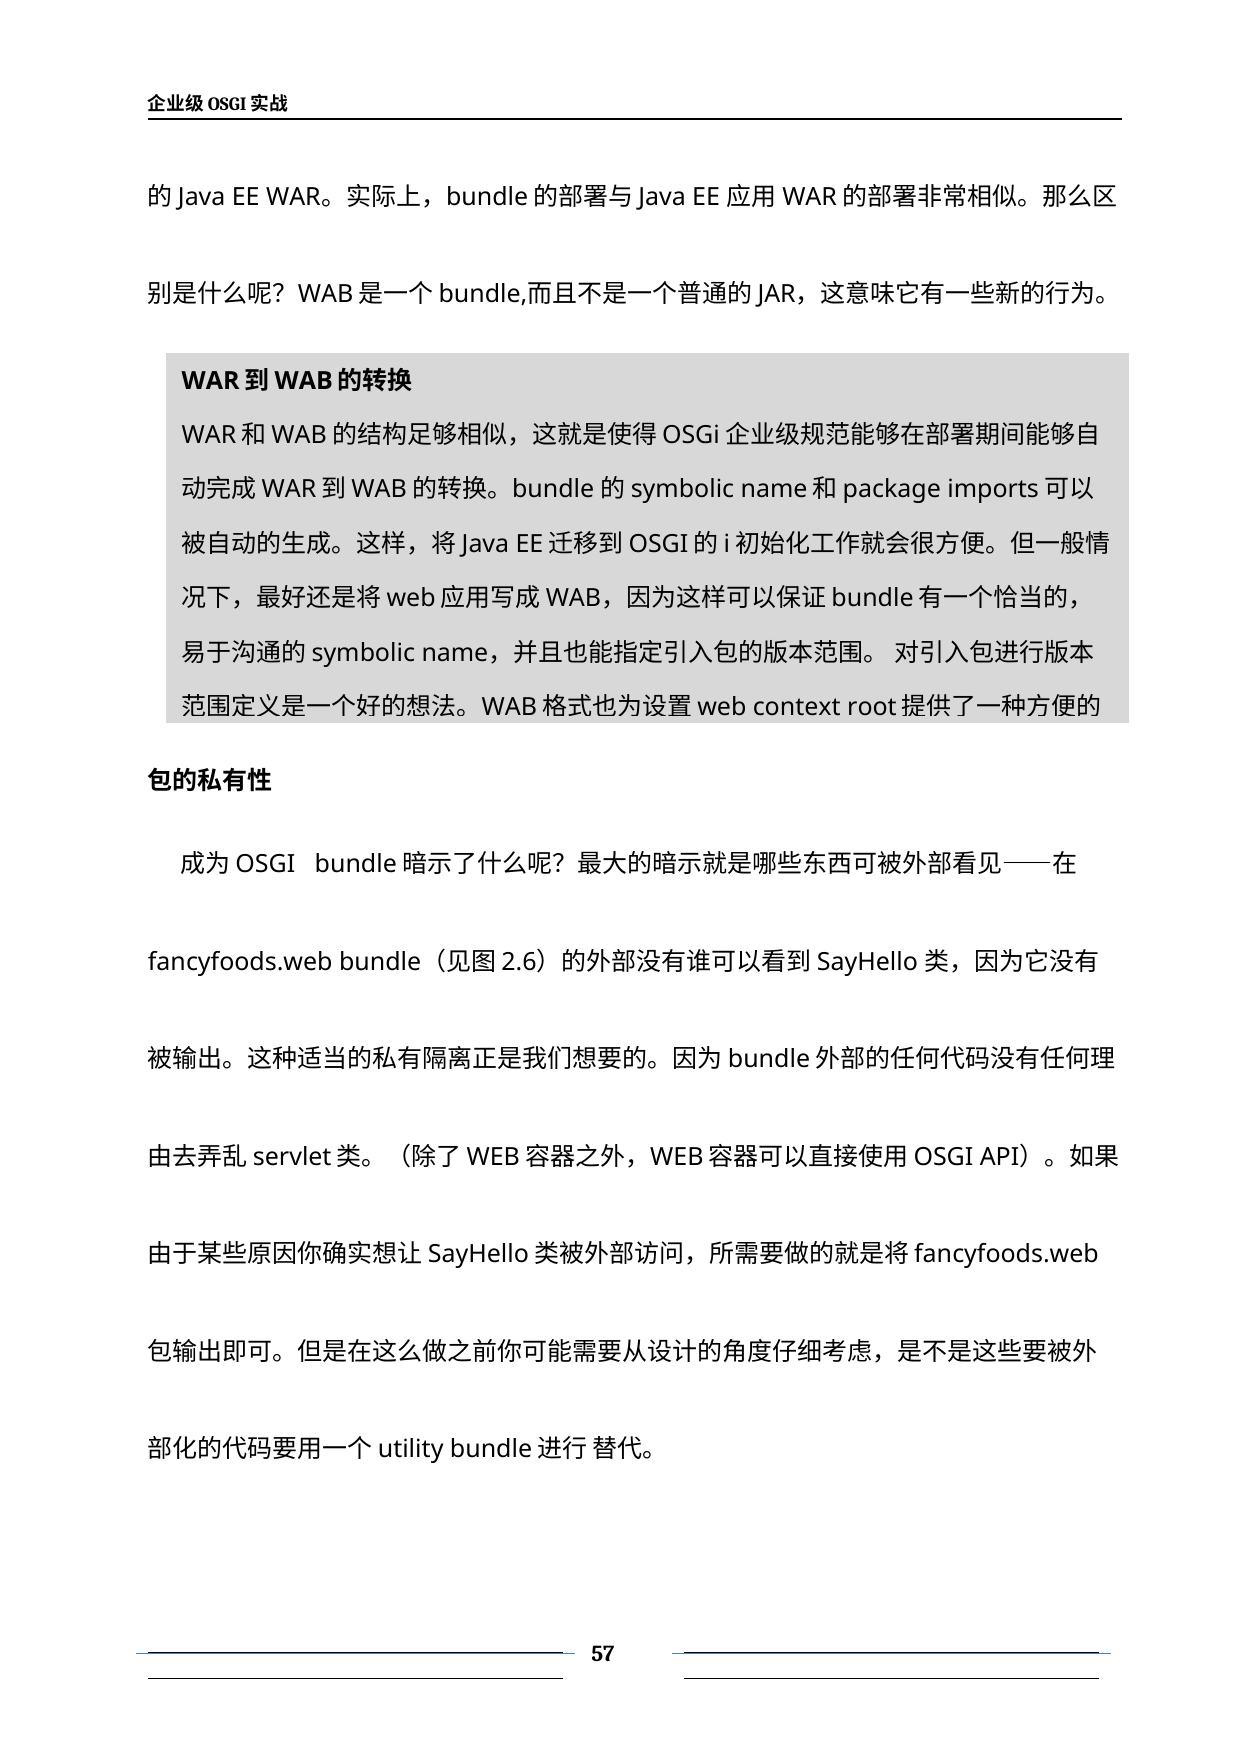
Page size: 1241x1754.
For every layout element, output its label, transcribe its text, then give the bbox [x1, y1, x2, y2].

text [148, 829, 1122, 1479]
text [148, 162, 1122, 324]
text 包的私有性 [148, 746, 1122, 811]
